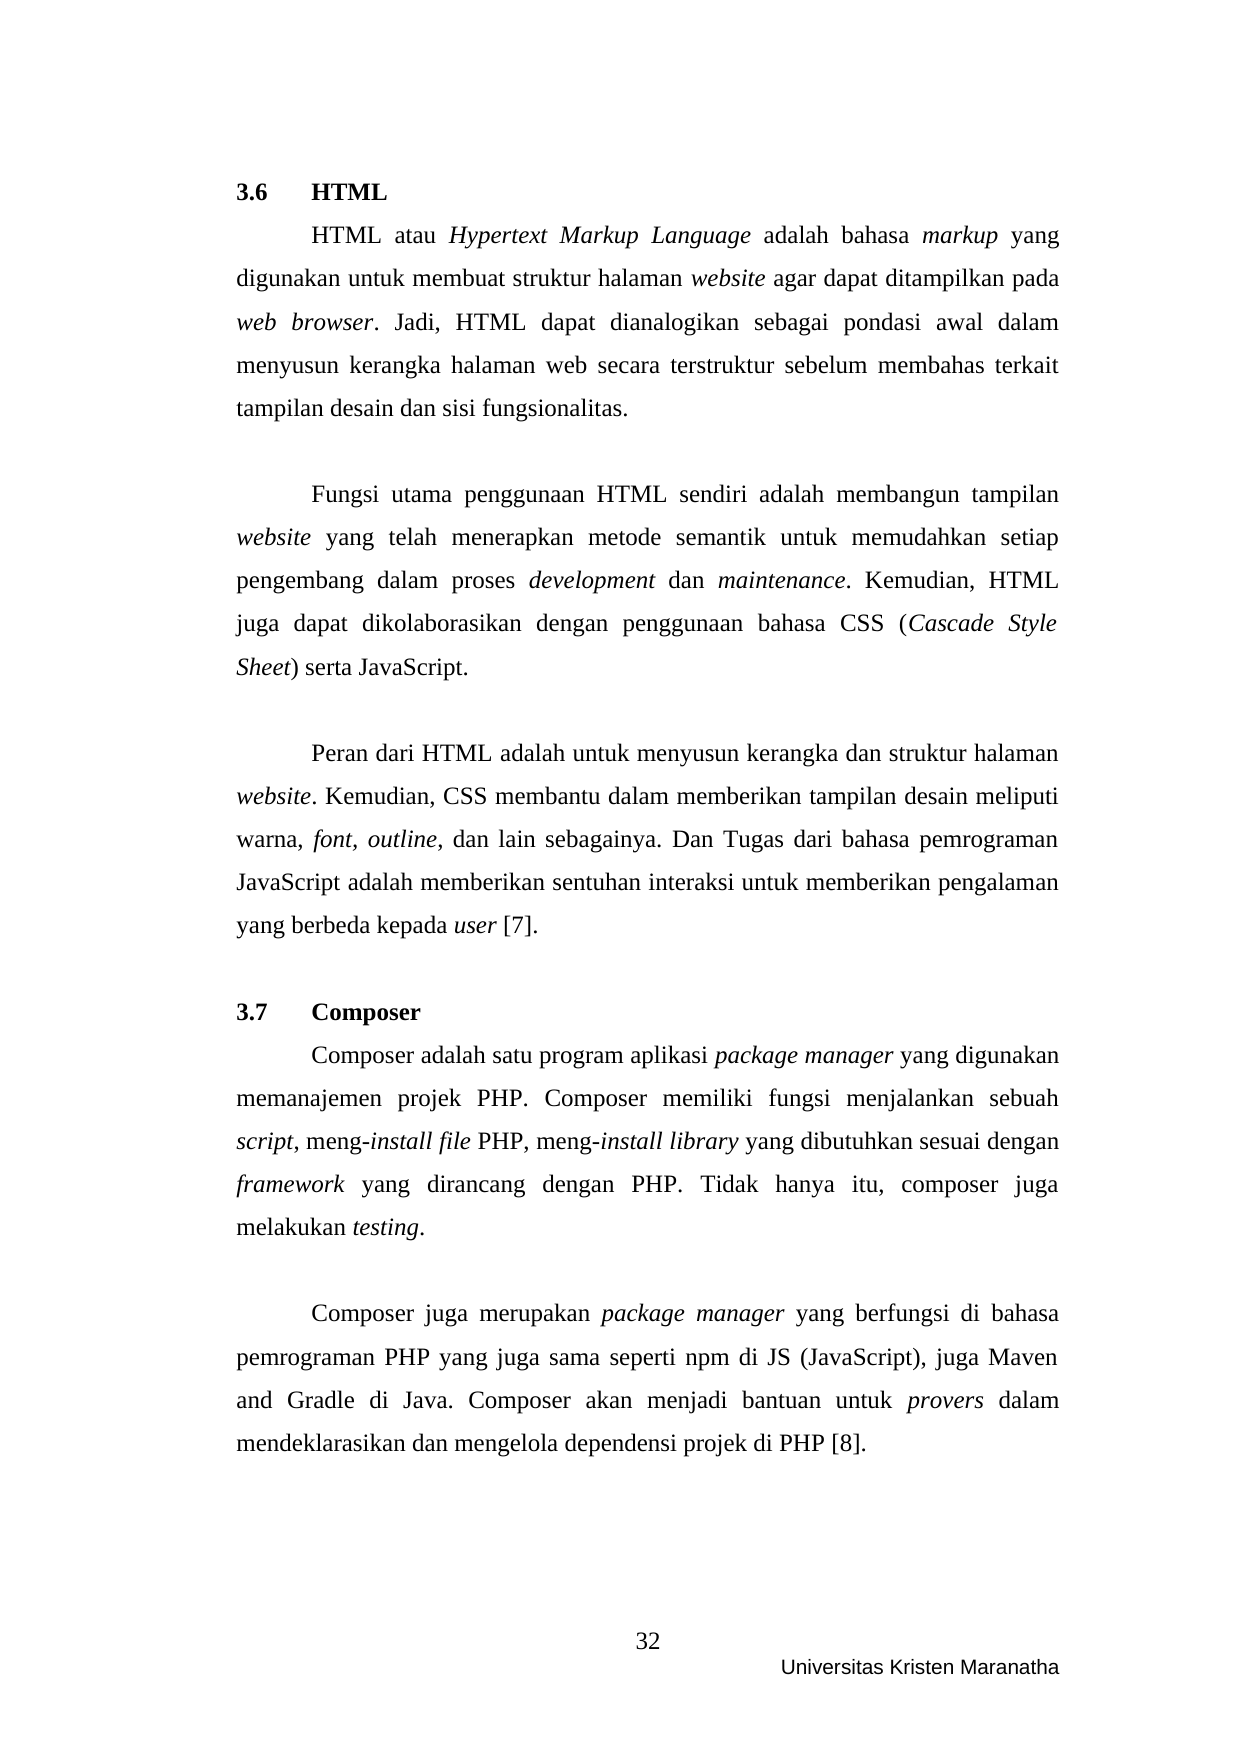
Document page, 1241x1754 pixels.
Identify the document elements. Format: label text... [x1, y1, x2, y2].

text Composer juga merupakan package manager yang berfungsi di bahasa pemrograman PHP yang juga sama seperti npm di JS (JavaScript), juga Maven and Gradle di Java. Composer akan menjadi bantuan untuk provers dalam mendeklarasikan dan mengelola dependensi projek di PHP. [236, 1298, 1059, 1457]
text Composer adalah satu program aplikasi package manager yang digunakan memanajemen projek PHP. Composer memiliki fungsi menjalankan sebuah script, meng-install file PHP, meng-install library yang dibutuhkan sesuai dengan framework yang dirancang dengan PHP. Tidak hanya itu, composer juga melakukan testing. [236, 1040, 1059, 1241]
text Fungsi utama penggunaan HTML sendiri adalah membangun tampilan website yang telah menerapkan metode semantik untuk memudahkan setiap pengembang dalam proses development dan maintenance. Kemudian, HTML juga dapat dikolaborasikan dengan penggunaan bahasa CSS (Cascade Style Sheet) serta JavaScript. [236, 479, 1059, 680]
subtitle 3.7 Composer [236, 997, 1059, 1025]
text HTML atau Hypertext Markup Language adalah bahasa markup yang digunakan untuk membuat struktur halaman website agar dapat ditampilkan pada web browser. Jadi, HTML dapat dianalogikan sebagai pondasi awal dalam menyusun kerangka halaman web secara terstruktur sebelum membahas terkait tampilan desain dan sisi fungsionalitas. [236, 220, 1059, 422]
text Peran dari HTML adalah untuk menyusun kerangka dan struktur halaman website. Kemudian, CSS membantu dalam memberikan tampilan desain meliputi warna, font, outline, dan lain sebagainya. Dan Tugas dari bahasa pemrograman JavaScript adalah memberikan sentuhan interaksi untuk memberikan pengalaman yang berbeda kepada user. [236, 738, 1059, 939]
subtitle 3.6 HTML [236, 177, 1059, 206]
